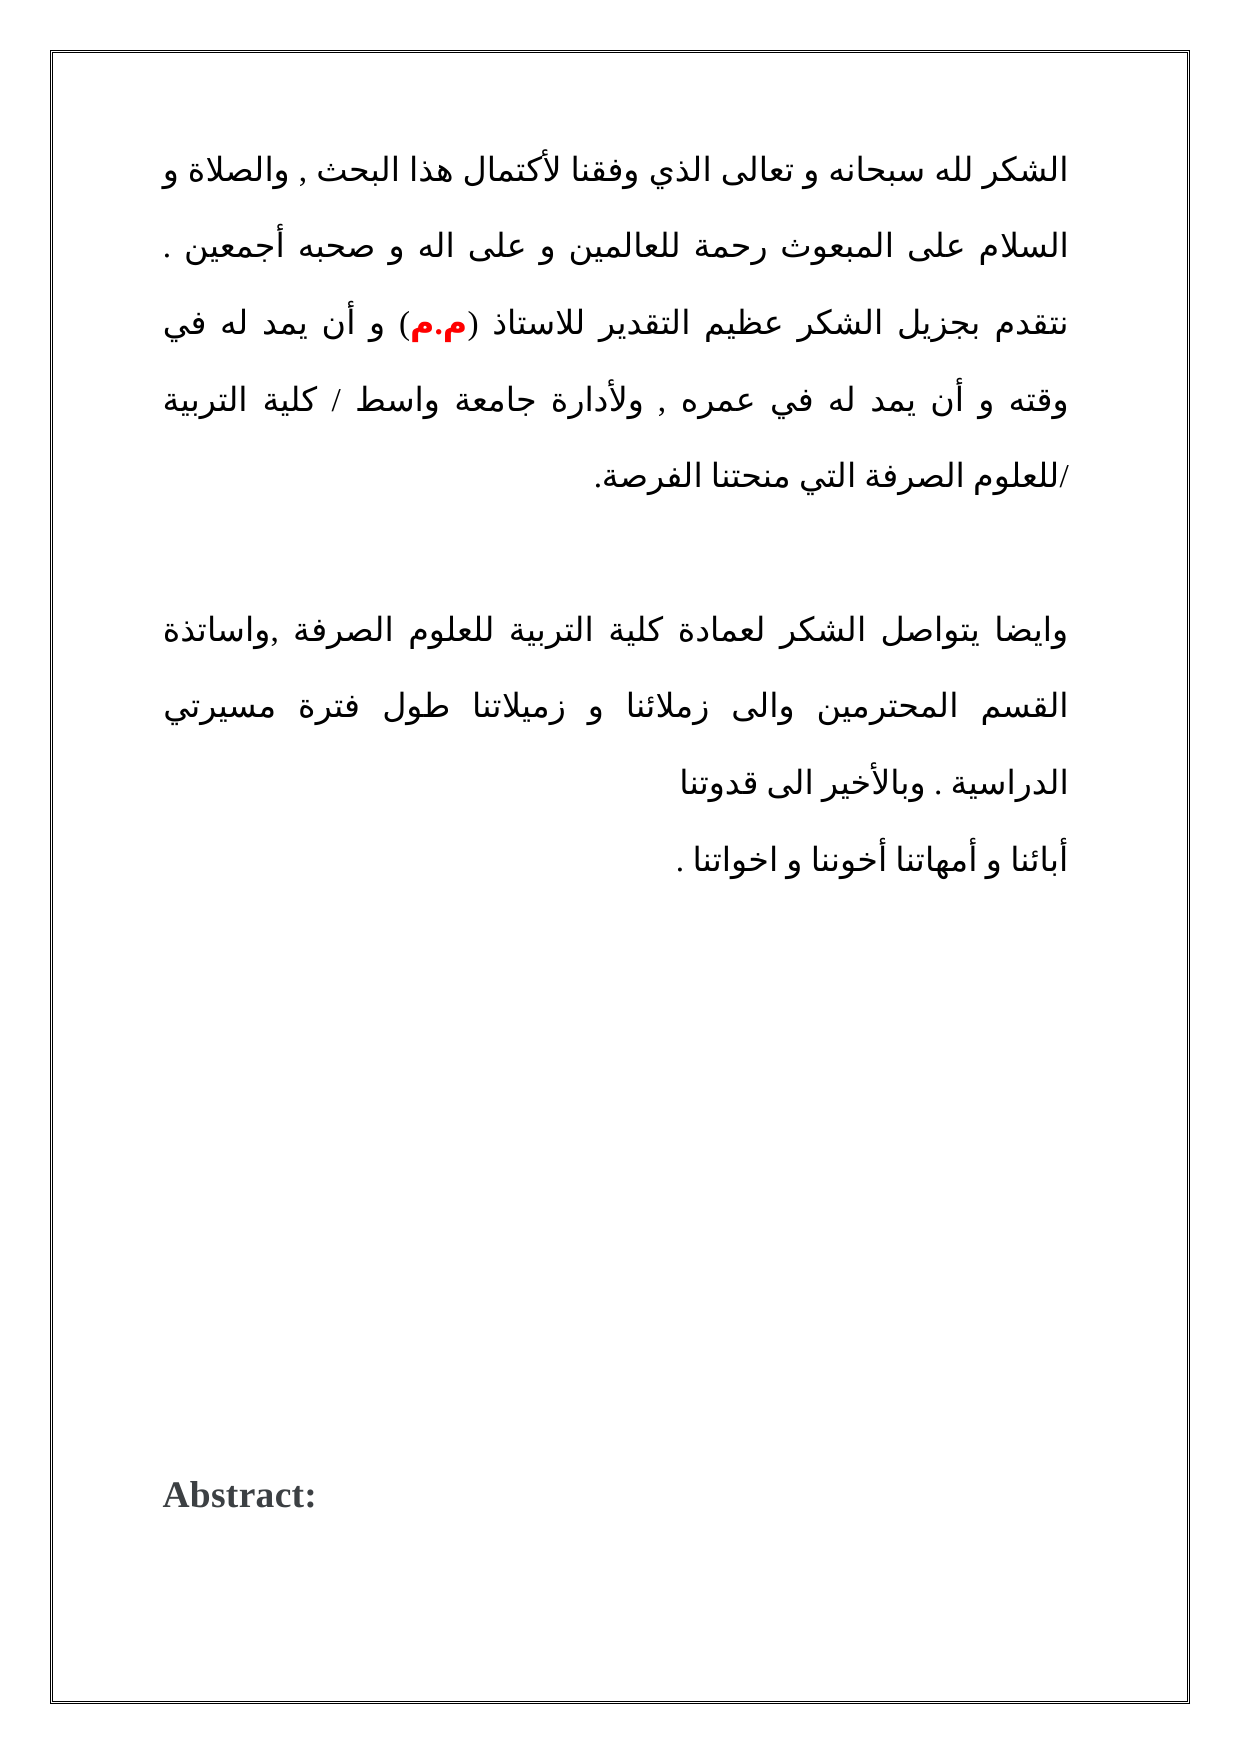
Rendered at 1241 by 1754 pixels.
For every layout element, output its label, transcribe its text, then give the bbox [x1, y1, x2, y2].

text وايضا يتواصل الشكر لعمادة كلية التربية للعلوم الصرفة ,واساتذة القسم المحترمين والى زملائنا و زميلاتنا طول فترة مسيرتي الدراسية . وبالأخير الى قدوتنا [162, 610, 1069, 802]
text أبائنا و أمهاتنا أخوننا و اخواتنا . [162, 840, 1069, 878]
text Abstract: [162, 1472, 1069, 1516]
text الشكر لله سبحانه و تعالى الذي وفقنا لأكتمال هذا البحث , والصلاة و السلام على المبعوث رحمة للعالمين و على اله و صحبه أجمعين . نتقدم بجزيل الشكر عظيم التقدير للاستاذ (م.م) و أن يمد له في وقته و أن يمد له في عمره , ولأدارة جامعة واسط / كلية التربية /للعلوم الصرفة التي منحتنا الفرصة. [162, 150, 1069, 495]
